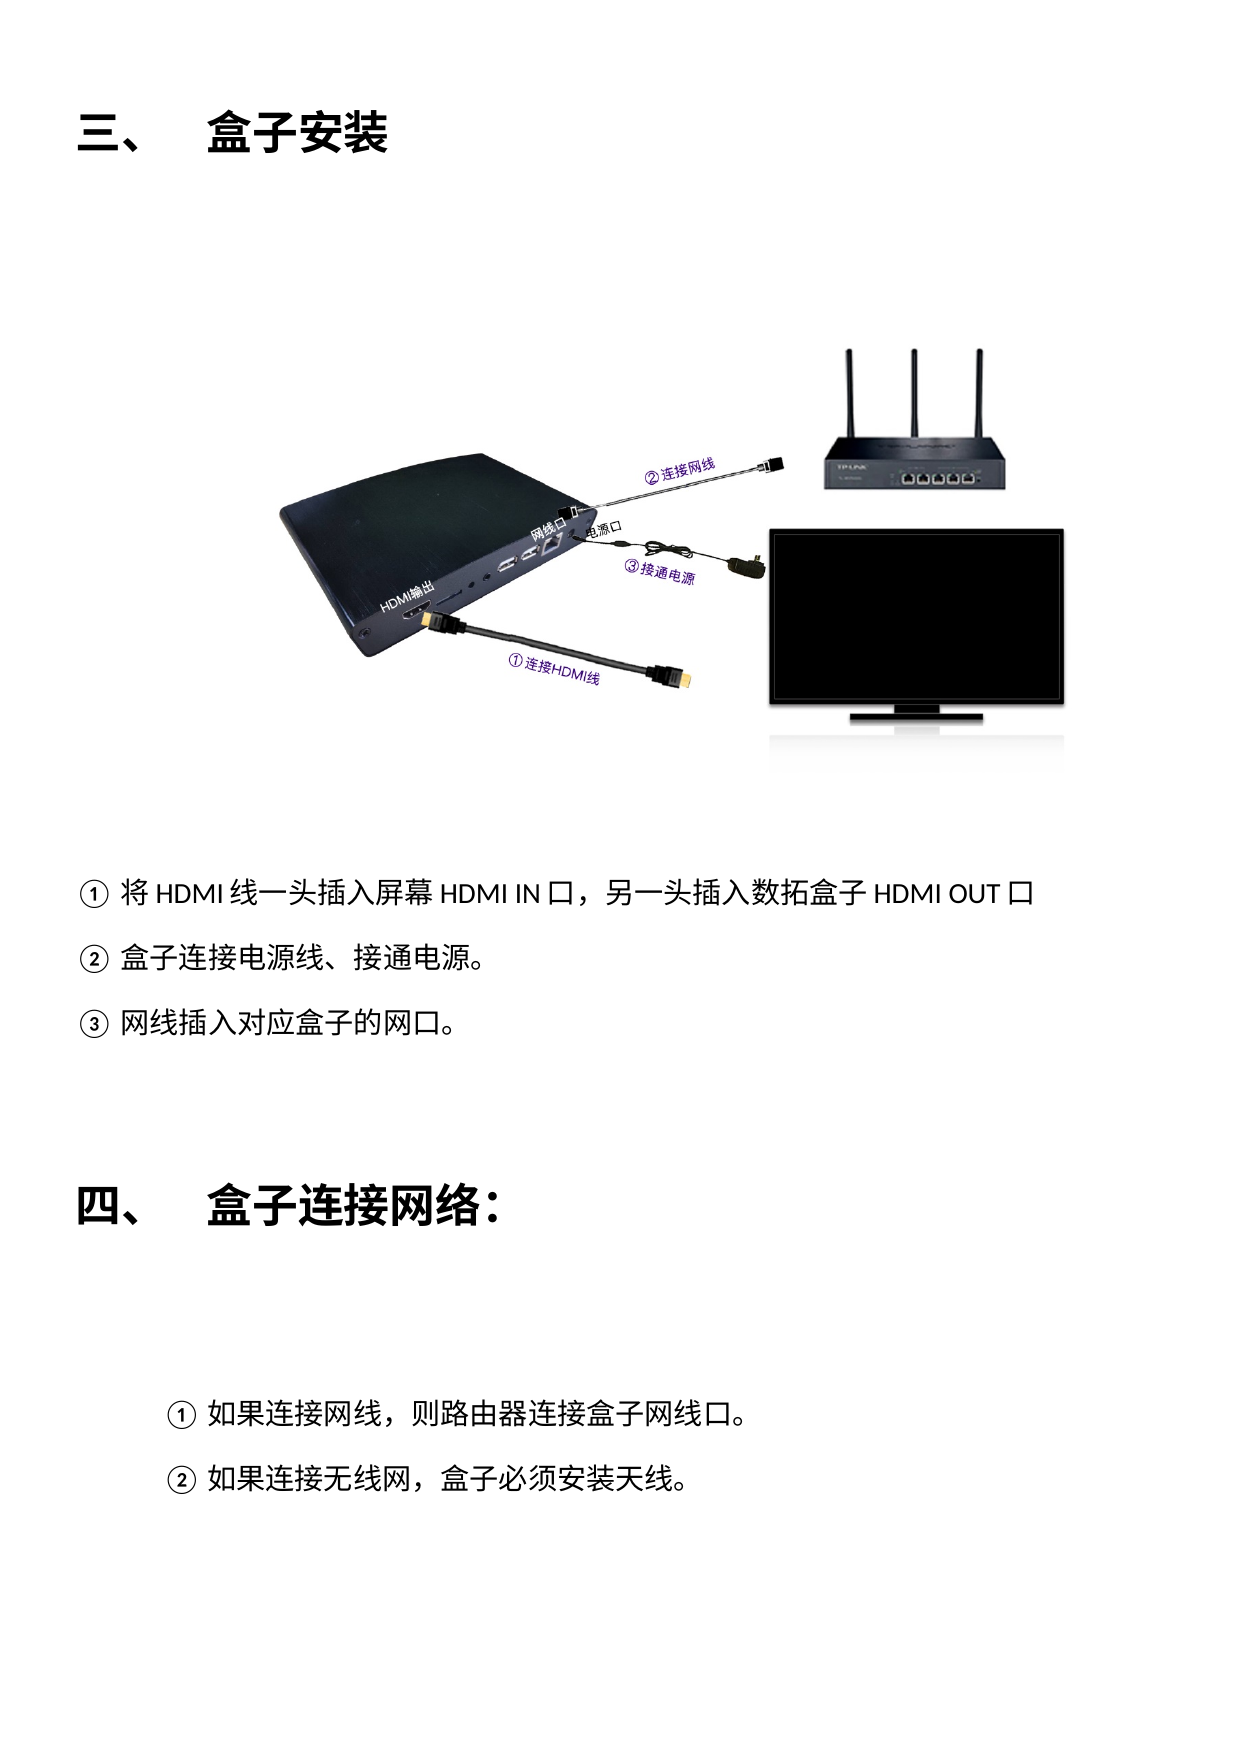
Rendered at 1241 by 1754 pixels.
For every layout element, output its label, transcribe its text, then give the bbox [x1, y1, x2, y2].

picture [231, 306, 1096, 792]
list ①如果连接网线，则路由器连接盒子网线口。 [162, 1379, 1165, 1444]
list ②如果连接无线网，盒子必须安装天线。 [162, 1444, 1165, 1509]
text ① 将HDMI线一头插入屏幕HDMI IN口，另一头插入数拓盒子HDMI OUT口 [75, 859, 1165, 924]
text ③ 网线插入对应盒子的网口。 [75, 989, 1165, 1054]
subtitle 盒子连接网络： [75, 1154, 1165, 1252]
subtitle 盒子安装 [75, 81, 1165, 178]
text ② 盒子连接电源线、接通电源。 [75, 924, 1165, 989]
